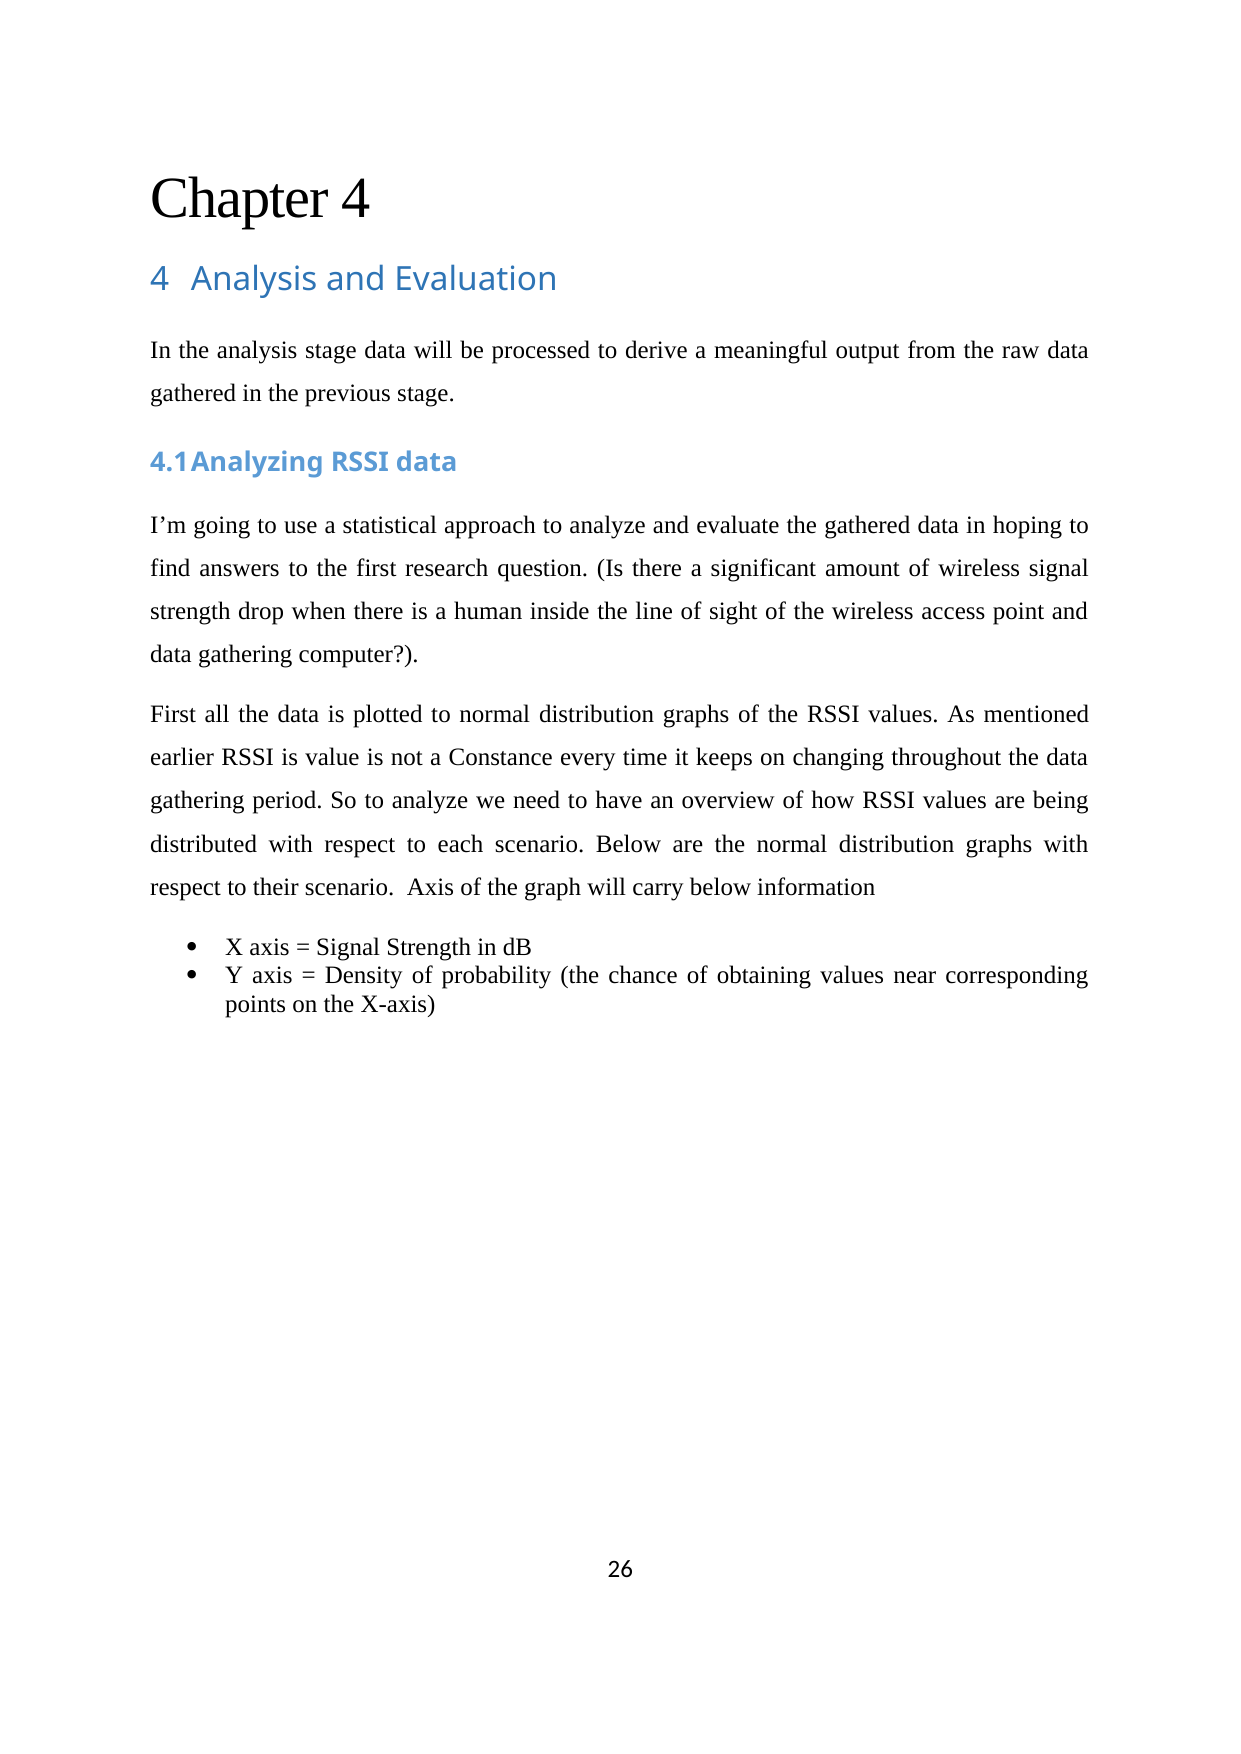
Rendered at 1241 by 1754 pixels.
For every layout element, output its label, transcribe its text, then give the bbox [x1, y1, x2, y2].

text First all the data is plotted to normal distribution graphs of the RSSI values. As mentioned earlier RSSI is value is not a Constance every time it keeps on changing throughout the data gathering period. So to analyze we need to have an overview of how RSSI values are being distributed with respect to each scenario. Below are the normal distribution graphs with respect to their scenario. Axis of the graph will carry below information [150, 699, 1090, 901]
text I’m going to use a statistical approach to analyze and evaluate the gathered data in hoping to find answers to the first research question. (Is there a significant amount of wireless signal strength drop when there is a human inside the line of sight of the wireless access point and data gathering computer?). [150, 510, 1090, 668]
title Chapter 4 [150, 162, 1090, 229]
list Y axis = Density of probability (the chance of obtaining values near corresponding points on the X-axis) [187, 960, 1090, 1018]
subtitle Analyzing RSSI data [150, 442, 1090, 479]
subtitle Analysis and Evaluation [150, 254, 1090, 300]
list X axis = Signal Strength in dB [187, 932, 1090, 960]
text In the analysis stage data will be processed to derive a meaningful output from the raw data gathered in the previous stage. [150, 335, 1090, 407]
